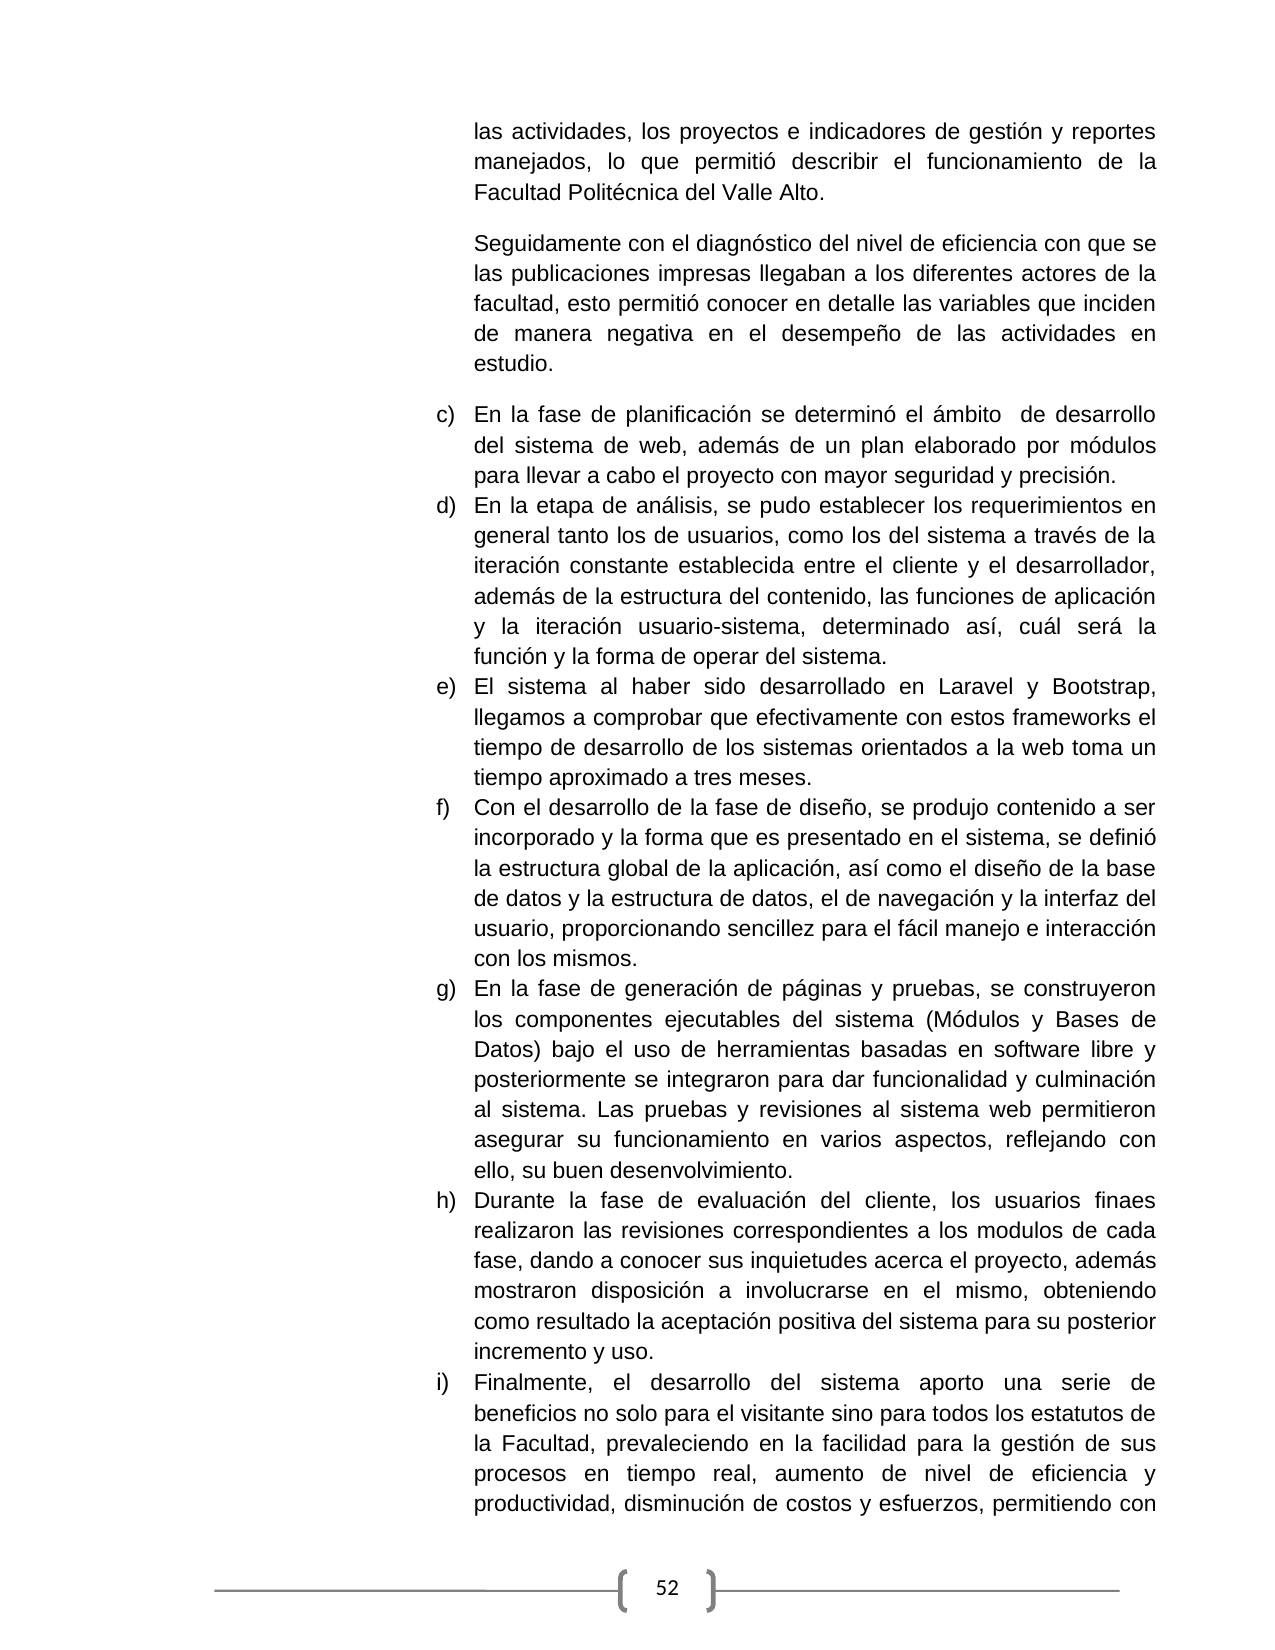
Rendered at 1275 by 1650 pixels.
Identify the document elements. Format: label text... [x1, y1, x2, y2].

list En la fase de generación de páginas y pruebas, se construyeron los componentes ejecutables del sistema (Módulos y Bases de Datos) bajo el uso de herramientas basadas en software libre y posteriormente se integraron para dar funcionalidad y culminación al sistema. Las pruebas y revisiones al sistema web permitieron asegurar su funcionamiento en varios aspectos, reflejando con ello, su buen desenvolvimiento. [436, 975, 1157, 1183]
list En la etapa de análisis, se pudo establecer los requerimientos en general tanto los de usuarios, como los del sistema a través de la iteración constante establecida entre el cliente y el desarrollador, además de la estructura del contenido, las funciones de aplicación y la iteración usuario-sistema, determinado así, cuál será la función y la forma de operar del sistema. [436, 492, 1157, 669]
list El sistema al haber sido desarrollado en Laravel y Bootstrap, llegamos a comprobar que efectivamente con estos frameworks el tiempo de desarrollo de los sistemas orientados a la web toma un tiempo aproximado a tres meses. [436, 673, 1157, 790]
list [436, 1368, 1157, 1517]
list Con el desarrollo de la fase de diseño, se produjo contenido a ser incorporado y la forma que es presentado en el sistema, se definió la estructura global de la aplicación, así como el diseño de la base de datos y la estructura de datos, el de navegación y la interfaz del usuario, proporcionando sencillez para el fácil manejo e interacción con los mismos. [436, 794, 1157, 972]
text Seguidamente con el diagnóstico del nivel de eficiencia con que se las publicaciones impresas llegaban a los diferentes actores de la facultad, esto permitió conocer en detalle las variables que inciden de manera negativa en el desempeño de las actividades en estudio. [473, 229, 1157, 377]
list Durante la fase de evaluación del cliente, los usuarios finaes realizaron las revisiones correspondientes a los modulos de cada fase, dando a conocer sus inquietudes acerca el proyecto, además mostraron disposición a involucrarse en el mismo, obteniendo como resultado la aceptación positiva del sistema para su posterior incremento y uso. [436, 1187, 1157, 1364]
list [436, 118, 1157, 205]
list En la fase de planificación se determinó el ámbito de desarrollo del sistema de web, además de un plan elaborado por módulos para llevar a cabo el proyecto con mayor seguridad y precisión. [436, 401, 1157, 488]
